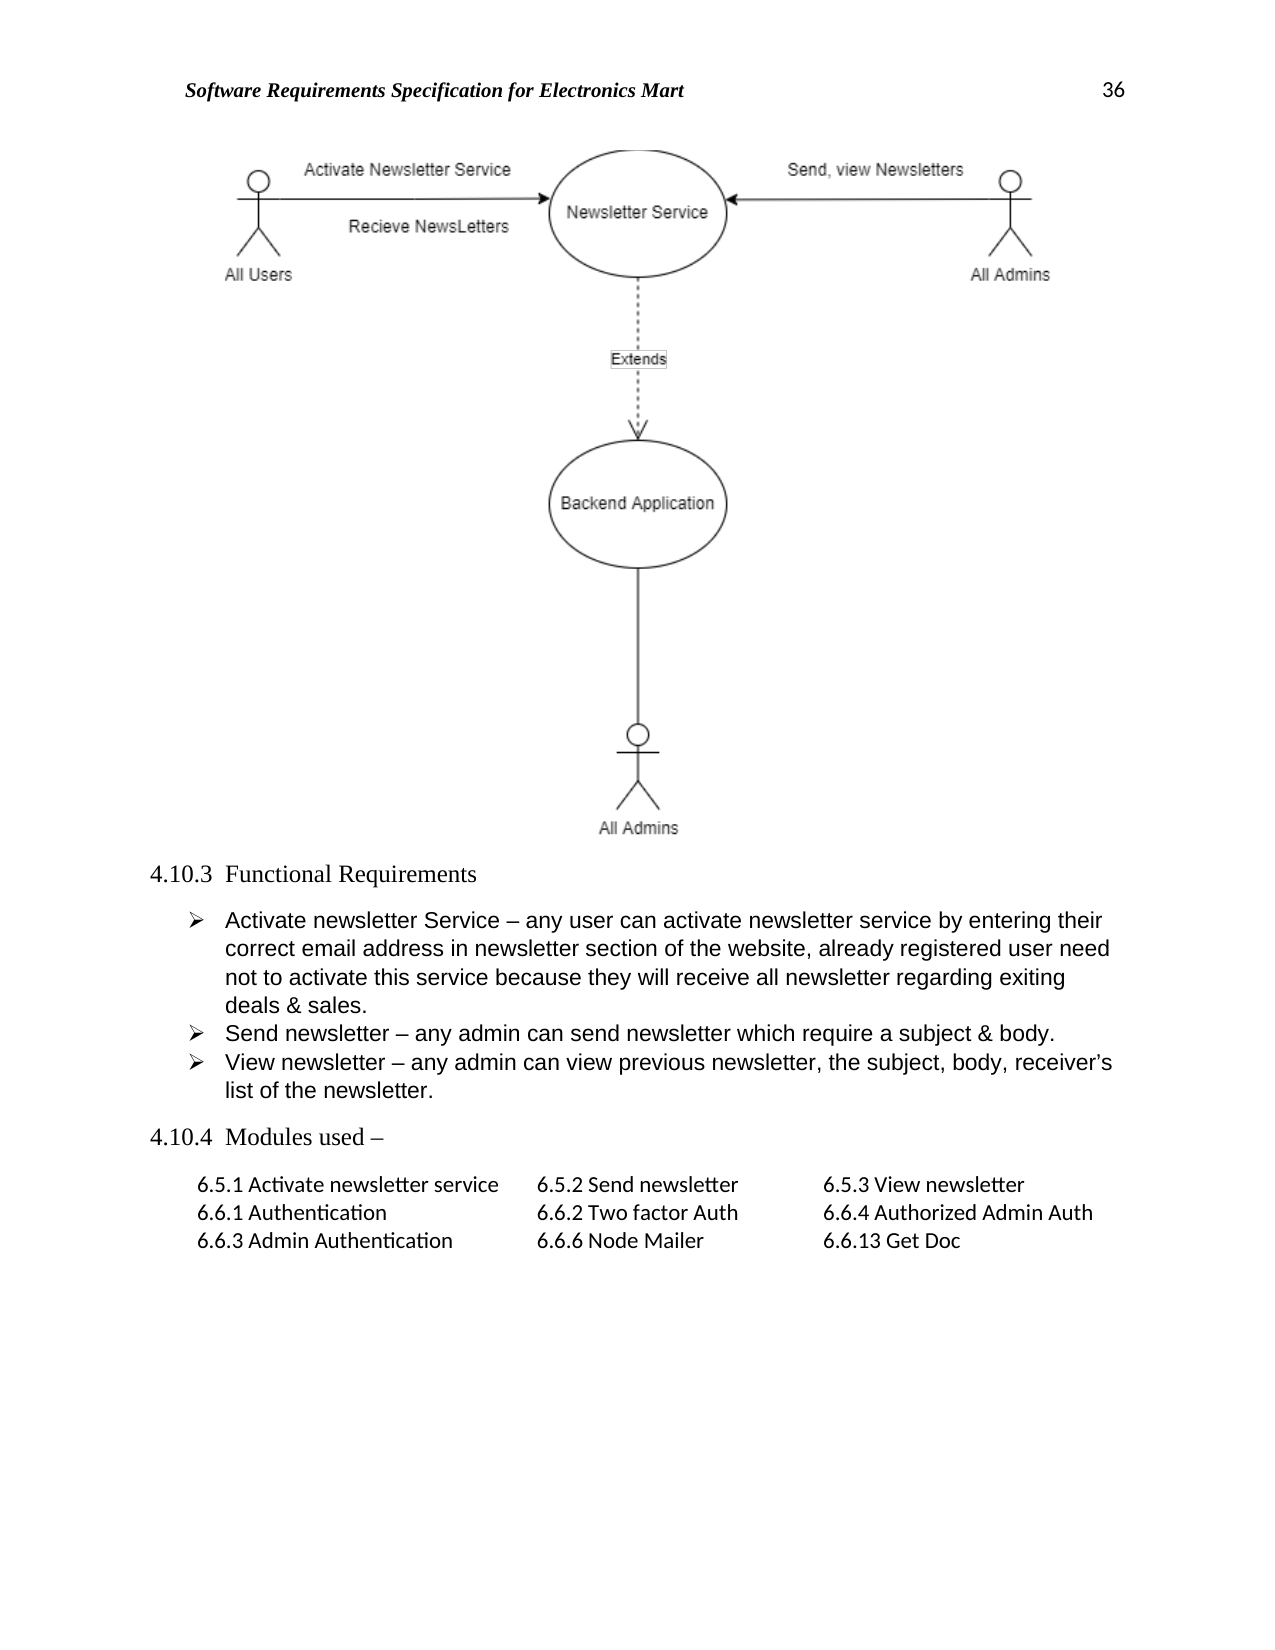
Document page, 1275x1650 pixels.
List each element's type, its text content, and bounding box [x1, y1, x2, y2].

list View newsletter – any admin can view previous newsletter, the subject, body, receiver’s list of the newsletter. [187, 1049, 1125, 1103]
table_header 6.5.1 Activate newsletter service [186, 1170, 525, 1198]
table_cell 6.6.2 Two factor Auth [525, 1198, 812, 1226]
table_cell 6.6.13 Get Doc [812, 1226, 1125, 1254]
text 4.10.3 Functional Requirements [150, 859, 1125, 888]
table_cell 6.6.6 Node Mailer [525, 1226, 812, 1254]
text 4.10.4 Modules used – [150, 1122, 1125, 1151]
table_cell 6.6.4 Authorized Admin Auth [812, 1198, 1125, 1226]
table_header 6.5.2 Send newsletter [525, 1170, 812, 1198]
table_header 6.5.3 View newsletter [812, 1170, 1125, 1198]
picture [224, 150, 1051, 840]
table_cell 6.6.1 Authentication [186, 1198, 525, 1226]
list Send newsletter – any admin can send newsletter which require a subject & body. [187, 1020, 1125, 1047]
list Activate newsletter Service – any user can activate newsletter service by entering their correct email address in newsletter section of the website, already registered user need not to activate this service because they will receive all newsletter regarding exiting deals & sales. [187, 907, 1125, 1018]
table_cell 6.6.3 Admin Authentication [186, 1226, 525, 1254]
